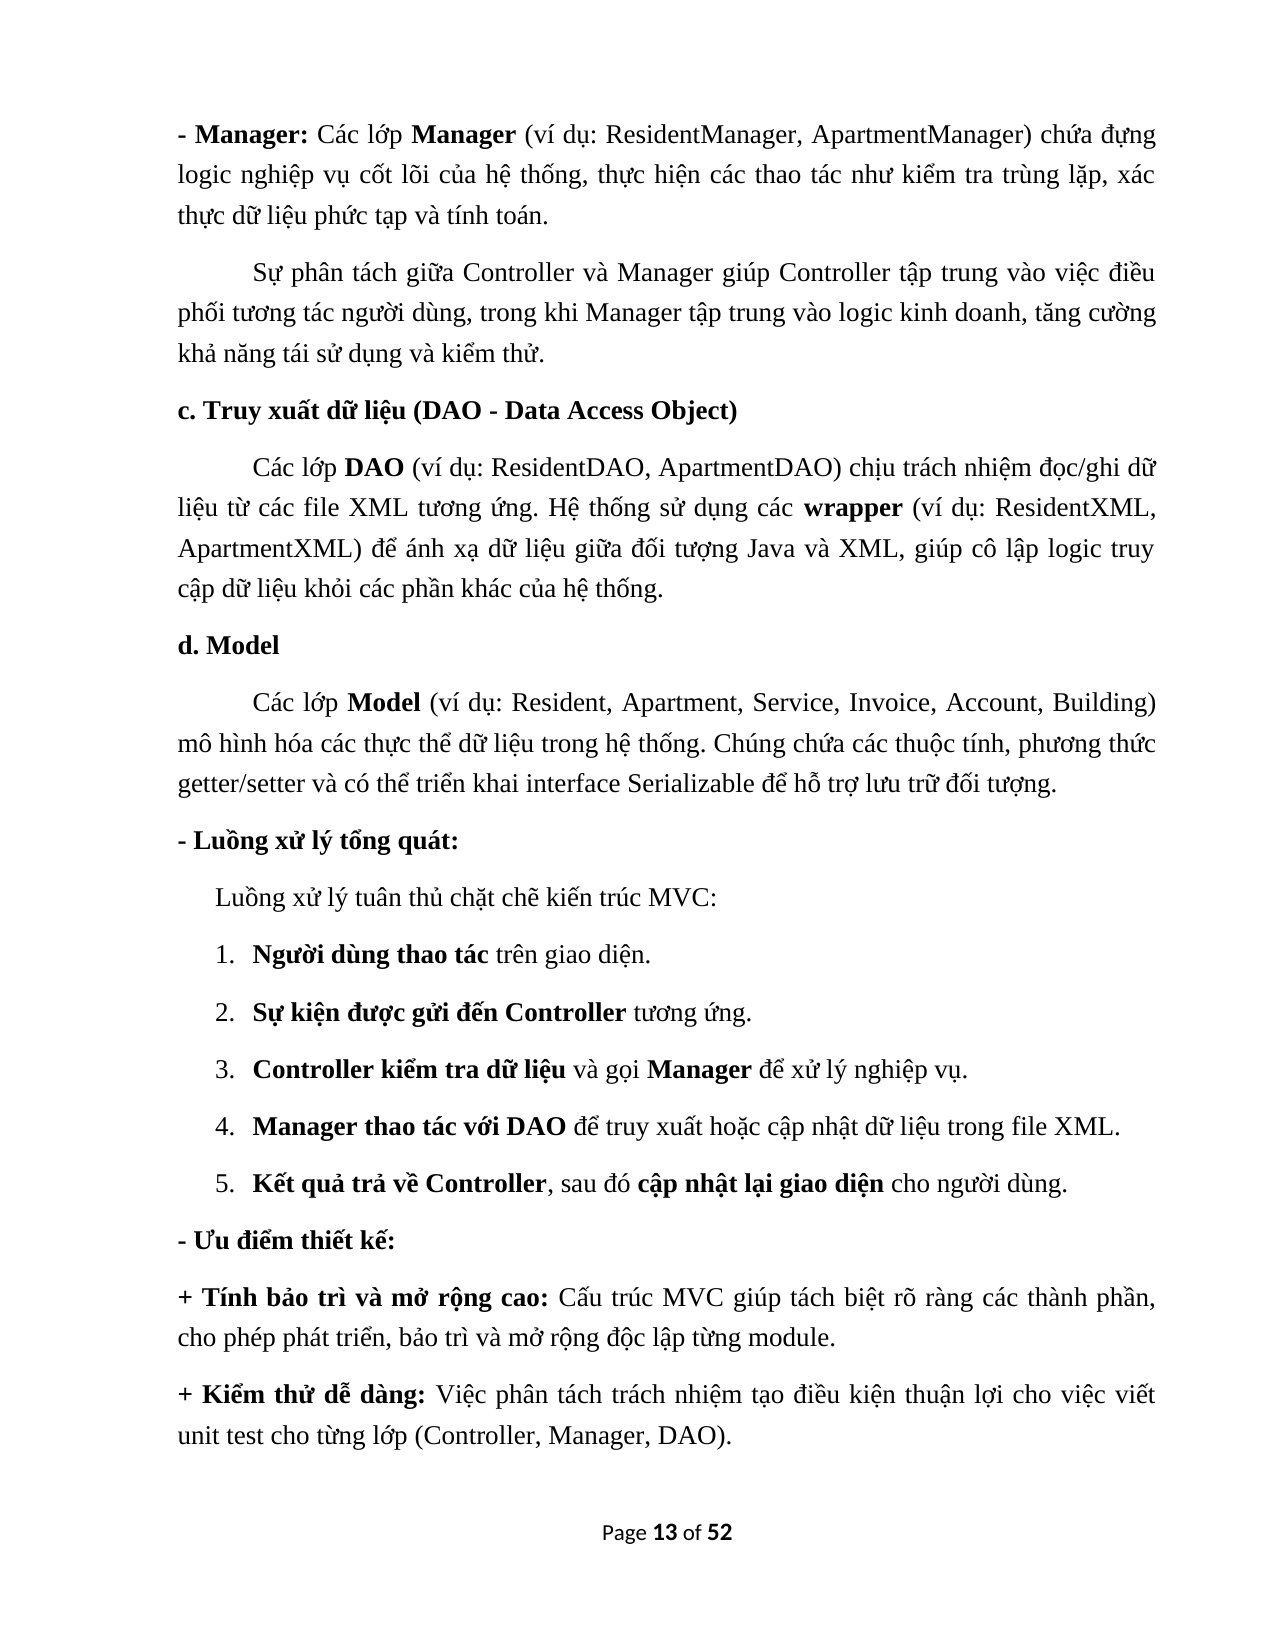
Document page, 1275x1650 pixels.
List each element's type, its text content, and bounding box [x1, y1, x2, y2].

text Các lớp DAO (ví dụ: ResidentDAO, ApartmentDAO) chịu trách nhiệm đọc/ghi dữ liệu từ các file XML tương ứng. Hệ thống sử dụng các wrapper (ví dụ: ResidentXML, ApartmentXML) để ánh xạ dữ liệu giữa đối tượng Java và XML, giúp cô lập logic truy cập dữ liệu khỏi các phần khác của hệ thống. [177, 451, 1157, 603]
text - Ưu điểm thiết kế: [177, 1224, 1157, 1255]
text - Manager: Các lớp Manager (ví dụ: ResidentManager, ApartmentManager) chứa đựng logic nghiệp vụ cốt lõi của hệ thống, thực hiện các thao tác như kiểm tra trùng lặp, xác thực dữ liệu phức tạp và tính toán. [177, 118, 1157, 230]
list Manager thao tác với DAO để truy xuất hoặc cập nhật dữ liệu trong file XML. [215, 1110, 1157, 1141]
text Sự phân tách giữa Controller và Manager giúp Controller tập trung vào việc điều phối tương tác người dùng, trong khi Manager tập trung vào logic kinh doanh, tăng cường khả năng tái sử dụng và kiểm thử. [177, 256, 1157, 368]
list Controller kiểm tra dữ liệu và gọi Manager để xử lý nghiệp vụ. [215, 1053, 1157, 1084]
list Người dùng thao tác trên giao diện. [215, 938, 1157, 970]
text + Tính bảo trì và mở rộng cao: Cấu trúc MVC giúp tách biệt rõ ràng các thành phần, cho phép phát triển, bảo trì và mở rộng độc lập từng module. [177, 1281, 1157, 1353]
text + Kiểm thử dễ dàng: Việc phân tách trách nhiệm tạo điều kiện thuận lợi cho việc viết unit test cho từng lớp (Controller, Manager, DAO). [177, 1378, 1157, 1450]
list Sự kiện được gửi đến Controller tương ứng. [215, 996, 1157, 1027]
text c. Truy xuất dữ liệu (DAO - Data Access Object) [177, 394, 1157, 425]
text - Luồng xử lý tổng quát: [177, 824, 1157, 856]
text d. Model [177, 629, 1157, 661]
list Kết quả trả về Controller, sau đó cập nhật lại giao diện cho người dùng. [215, 1167, 1157, 1198]
text Các lớp Model (ví dụ: Resident, Apartment, Service, Invoice, Account, Building) mô hình hóa các thực thể dữ liệu trong hệ thống. Chúng chứa các thuộc tính, phương thức getter/setter và có thể triển khai interface Serializable để hỗ trợ lưu trữ đối tượng. [177, 686, 1157, 798]
text Luồng xử lý tuân thủ chặt chẽ kiến trúc MVC: [177, 881, 1157, 913]
